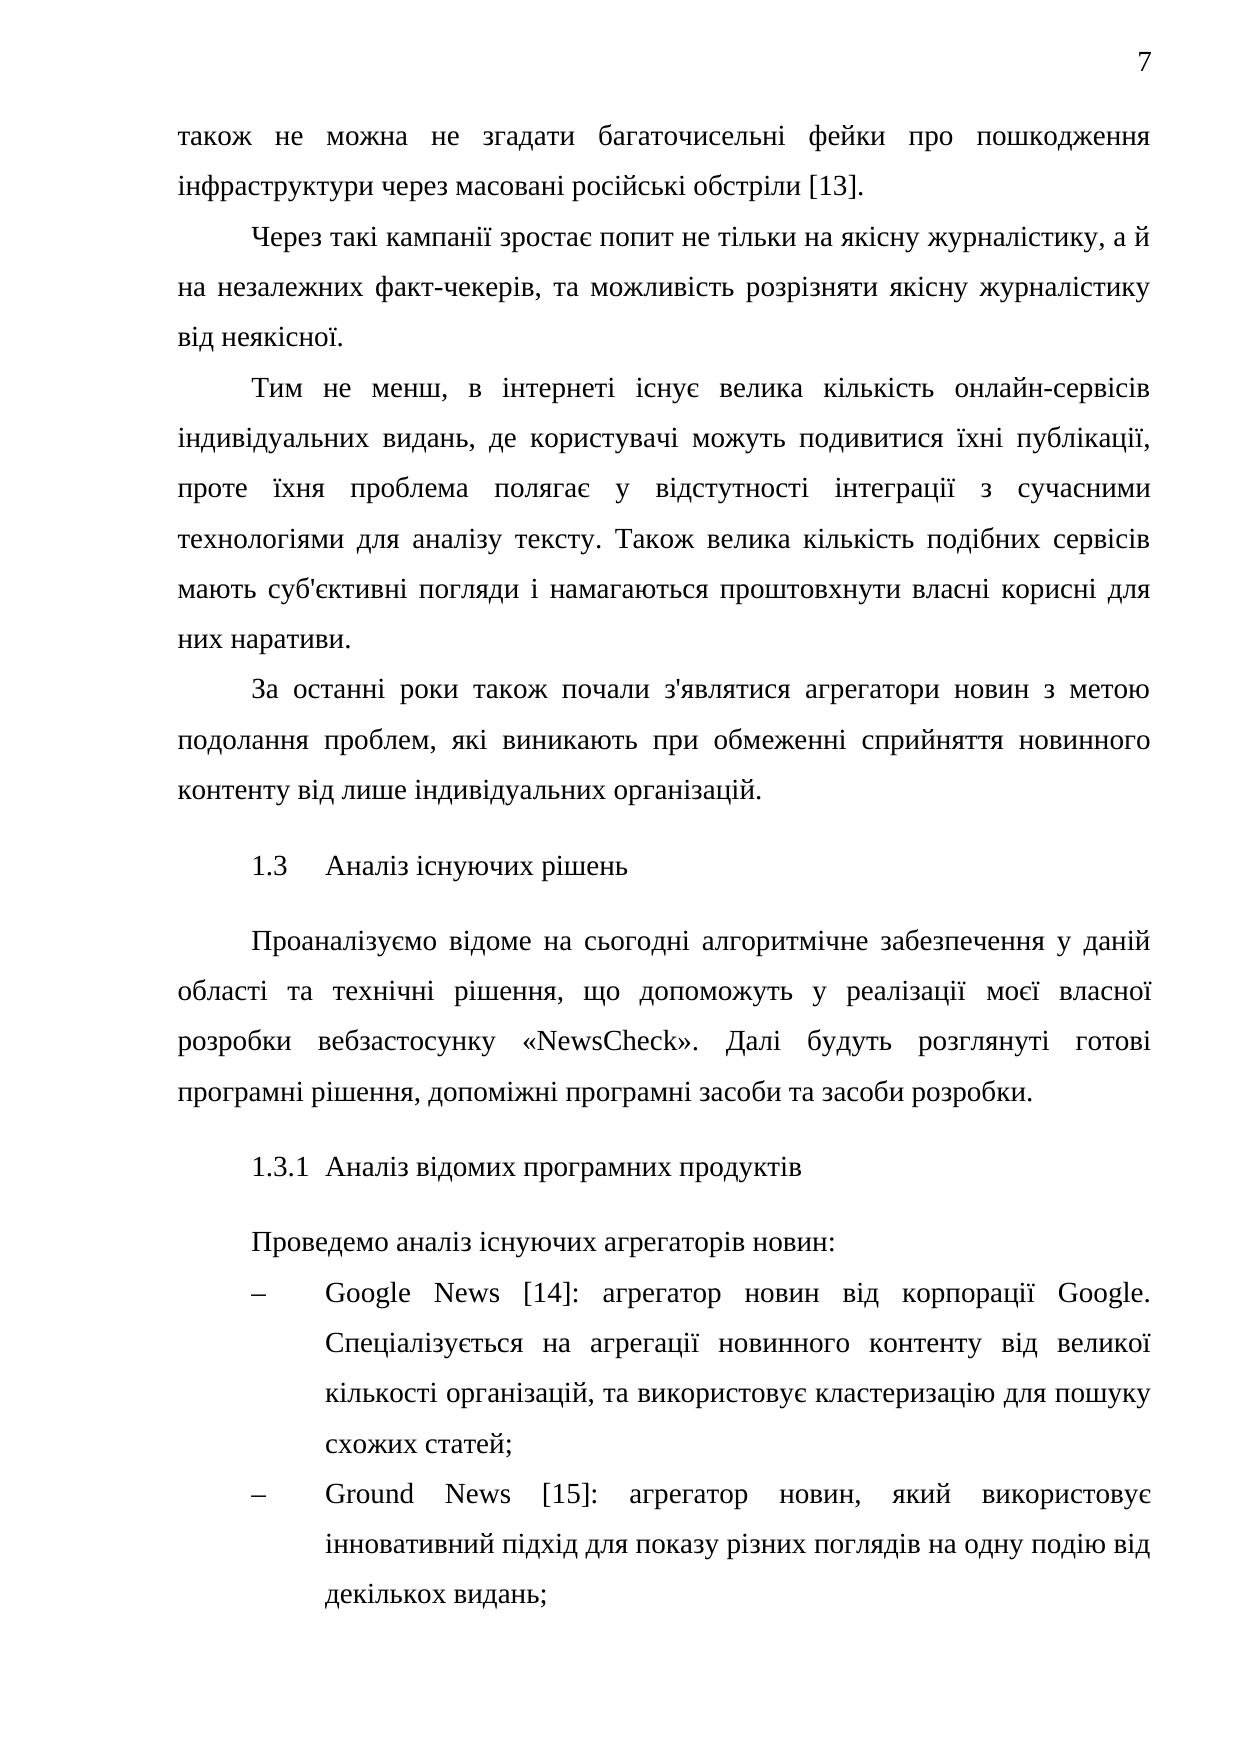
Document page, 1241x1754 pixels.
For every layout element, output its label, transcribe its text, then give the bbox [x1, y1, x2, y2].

text За останні роки також почали з'являтися агрегатори новин з метою подолання проблем, які виникають при обмеженні сприйняття новинного контенту від лише індивідуальних організацій. [177, 672, 1152, 806]
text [177, 118, 1152, 202]
text Google News [14]: агрегатор новин від корпорації Google. Спеціалізується на агрегації новинного контенту від великої кількості організацій, та використовує кластеризацію для пошуку схожих статей; [251, 1275, 1152, 1459]
subtitle Аналіз існуючих рішень [251, 848, 1152, 881]
text Проведемо аналіз існуючих агрегаторів новин: [177, 1224, 1152, 1258]
text Проаналізуємо відоме на сьогодні алгоритмічне забезпечення у даній області та технічні рішення, що допоможуть у реалізації моєї власної розробки вебзастосунку «NewsCheck». Далі будуть розглянуті готові програмні рішення, допоміжні програмні засоби та засоби розробки. [177, 923, 1152, 1107]
subtitle Аналіз відомих програмних продуктів [177, 1149, 1152, 1183]
text Ground News [15]: агрегатор новин, який використовує інновативний підхід для показу різних поглядів на одну подію від декількох видань; [251, 1476, 1152, 1610]
text Тим не менш, в інтернеті існує велика кількість онлайн-сервісів індивідуальних видань, де користувачі можуть подивитися їхні публікації, проте їхня проблема полягає у відстутності інтеграції з сучасними технологіями для аналізу тексту. Також велика кількість подібних сервісів мають суб'єктивні погляди і намагаються проштовхнути власні корисні для них наративи. [177, 370, 1152, 655]
text Через такі кампанії зростає попит не тільки на якісну журналістику, а й на незалежних факт-чекерів, та можливість розрізняти якісну журналістику від неякісної. [177, 219, 1152, 353]
